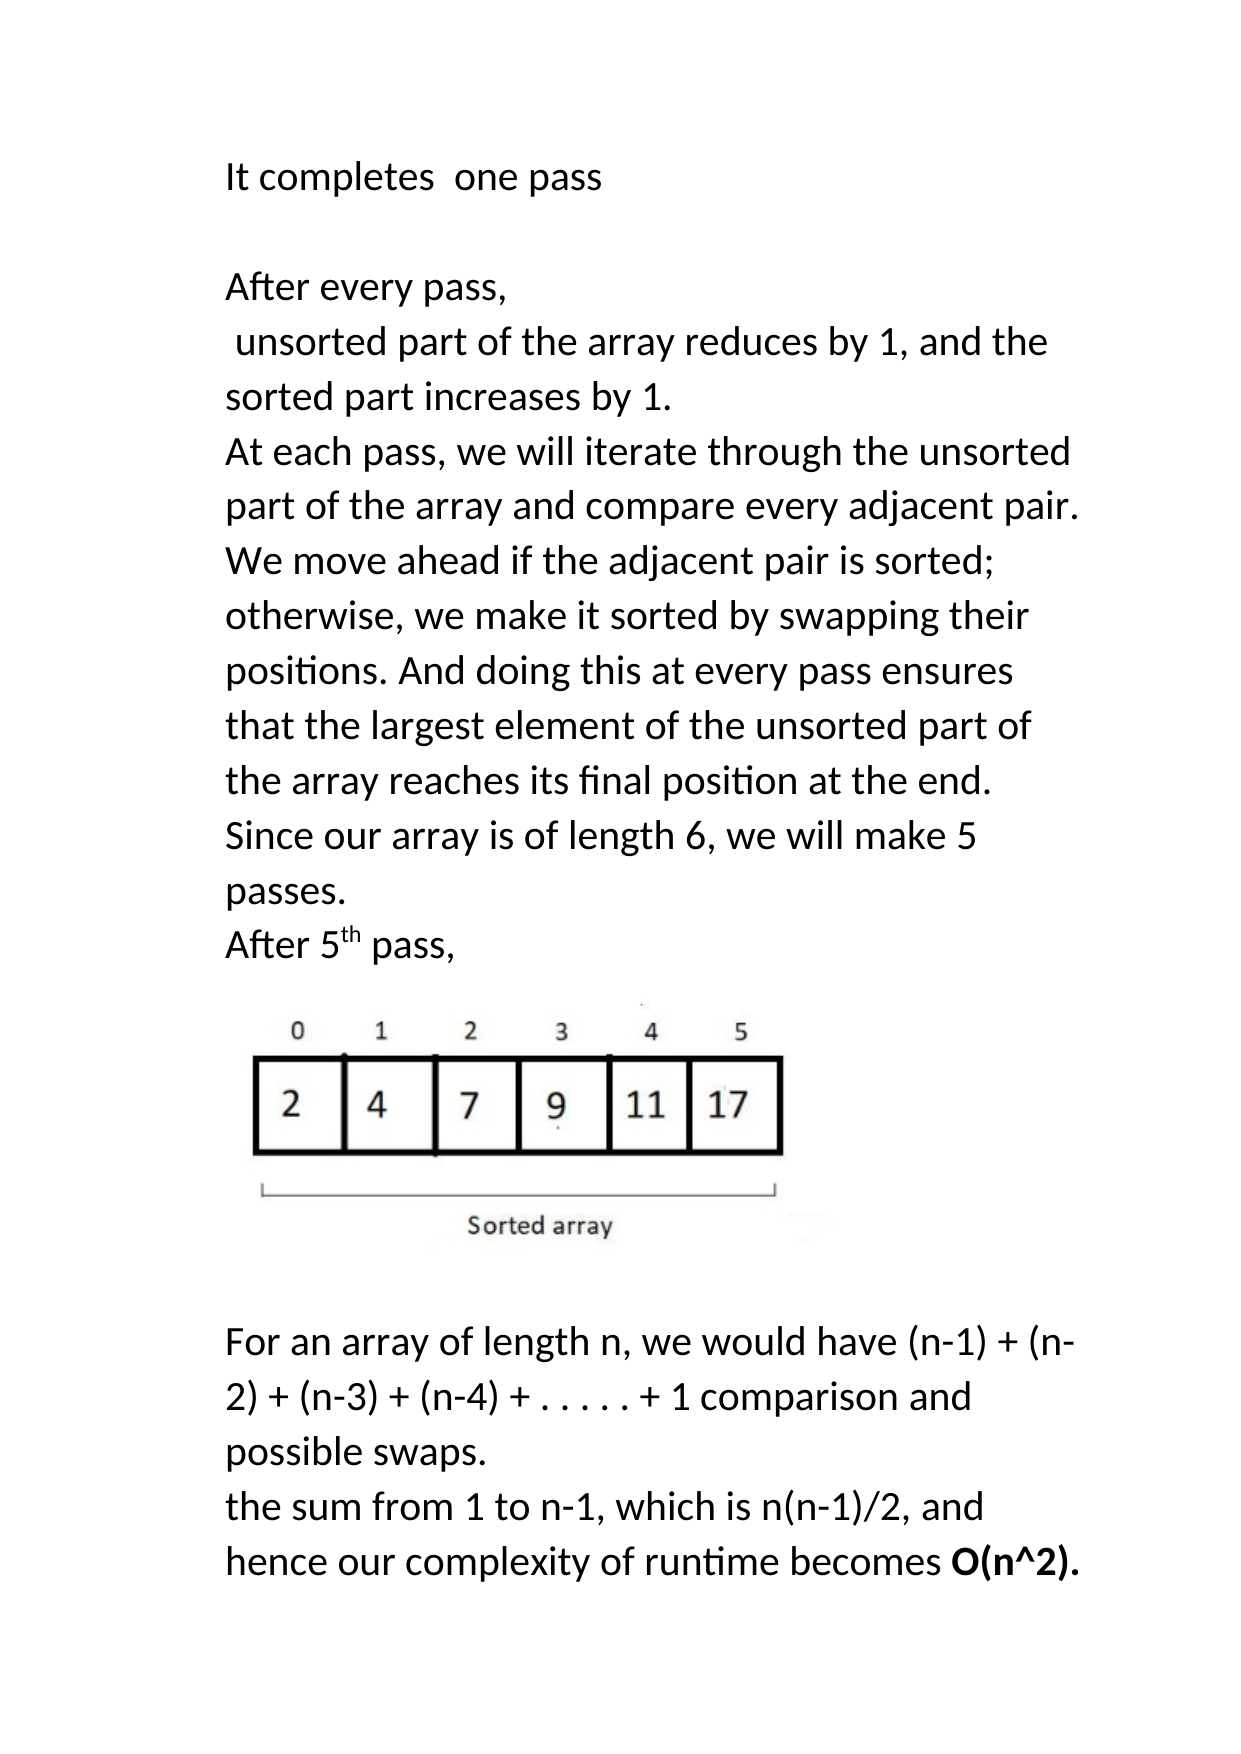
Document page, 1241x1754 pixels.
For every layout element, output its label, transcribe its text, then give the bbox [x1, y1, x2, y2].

list the sum from 1 to n-1, which is n(n-1)/2, and hence our complexity of runtime becomes O(n^2). [225, 1479, 1090, 1585]
list Since our array is of length 6, we will make 5 passes. [225, 809, 1090, 914]
list unsorted part of the array reduces by 1, and the sorted part increases by 1. [225, 315, 1090, 420]
picture [225, 973, 846, 1258]
list It completes one pass [225, 150, 1090, 201]
list After every pass, [225, 260, 1090, 311]
list For an array of length n, we would have (n-1) + (n-2) + (n-3) + (n-4) + . . . . . + 1 comparison and possible swaps. [225, 1315, 1090, 1476]
list After 5th pass, [225, 918, 1090, 969]
list At each pass, we will iterate through the unsorted part of the array and compare every adjacent pair. We move ahead if the adjacent pair is sorted; otherwise, we make it sorted by swapping their positions. And doing this at every pass ensures that the largest element of the unsorted part of the array reaches its final position at the end. [225, 424, 1090, 805]
